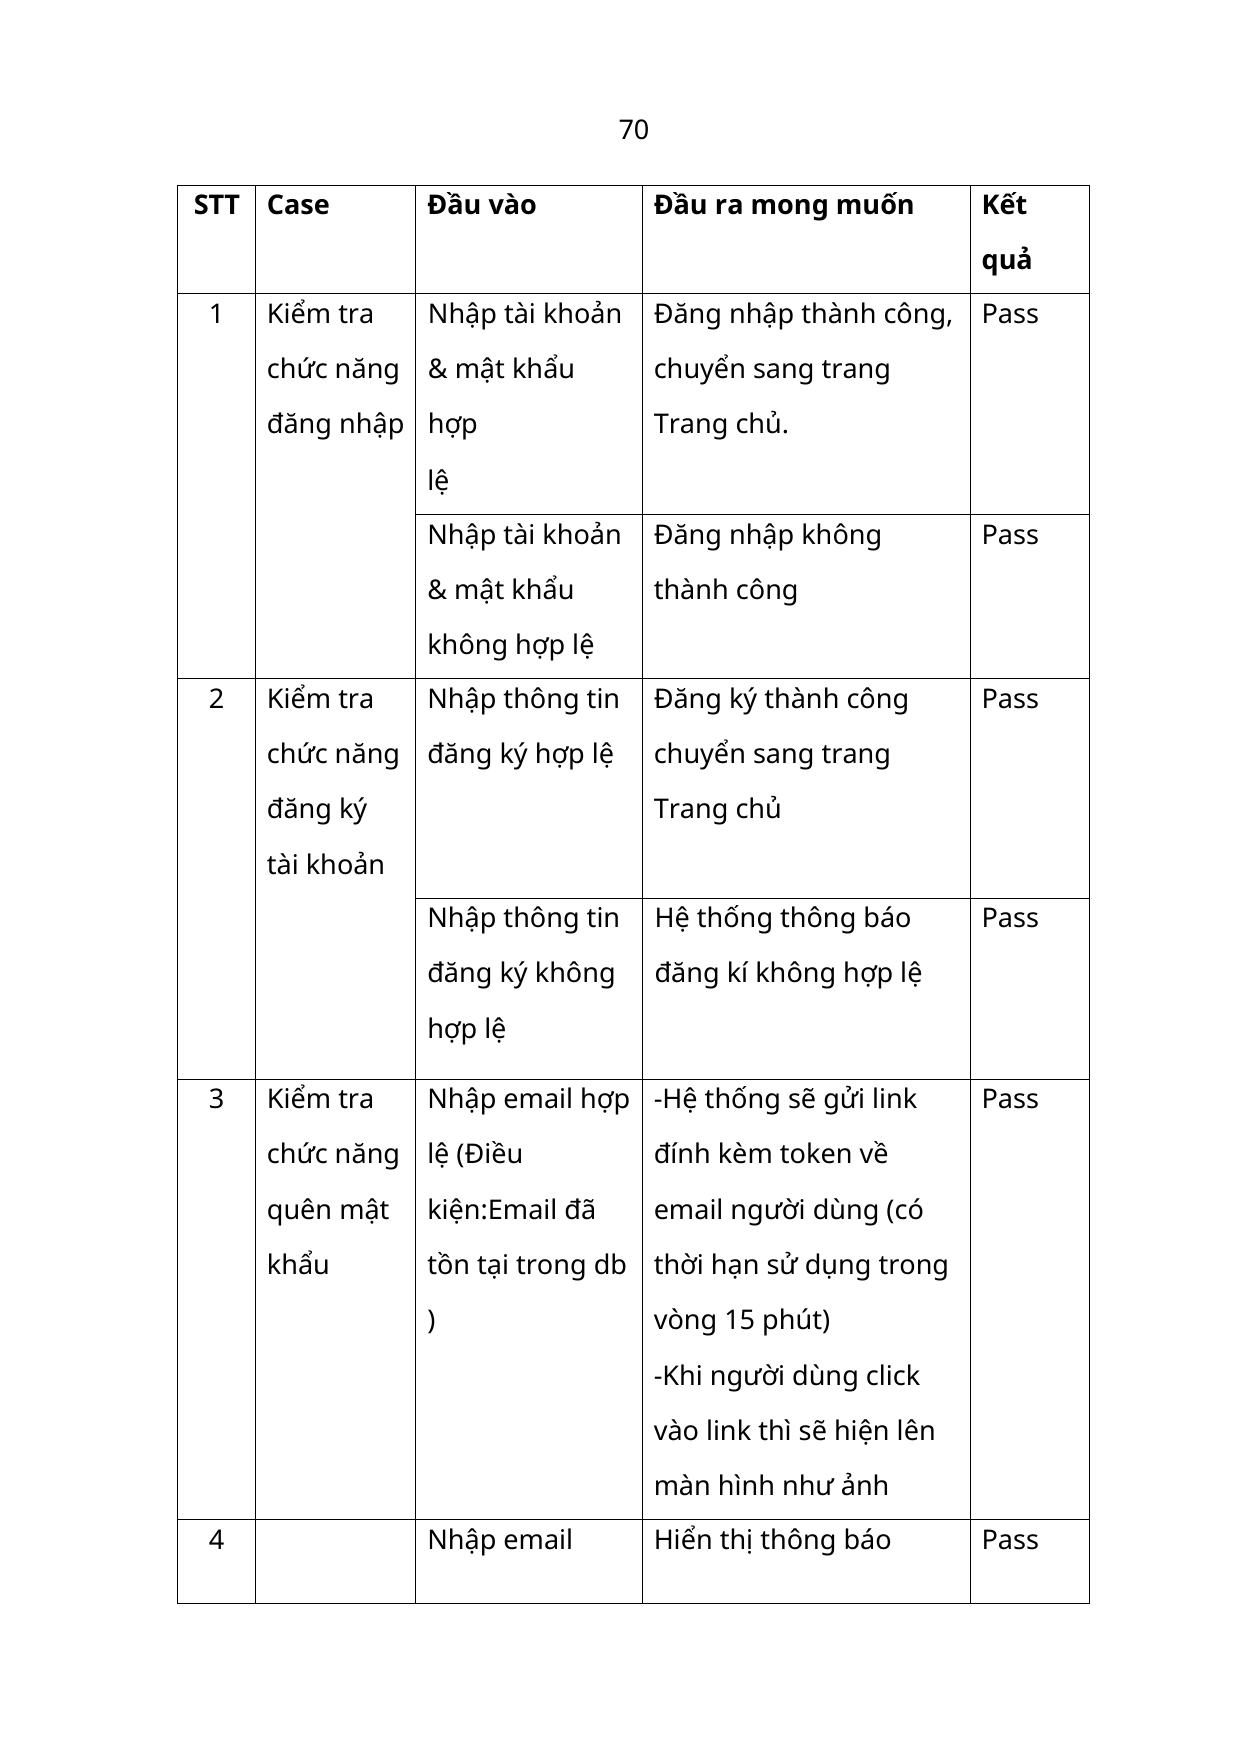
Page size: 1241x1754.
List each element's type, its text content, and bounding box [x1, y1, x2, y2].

table_cell Kiểm tra chức năng đăng nhập [256, 294, 415, 514]
table_header Đầu ra mong muốn [643, 186, 970, 293]
table_cell Đăng nhập thành công, chuyển sang trang Trang chủ. [643, 294, 970, 514]
table_cell Pass [971, 679, 1089, 897]
table_cell 1 [178, 294, 255, 678]
table_cell [256, 514, 415, 678]
table_cell Nhập tài khoản & mật khẩu không hợp lệ [416, 515, 642, 678]
table_cell Nhập thông tin đăng ký không hợp lệ [416, 899, 642, 1078]
table_cell Nhập tài khoản & mật khẩu hợp lệ [416, 294, 642, 514]
table_cell [256, 1520, 415, 1603]
table_cell Hệ thống thông báo đăng kí không hợp lệ [643, 899, 970, 1078]
table_cell Kiểm tra chức năng quên mật khẩu [256, 1080, 415, 1519]
table_cell 3 [178, 1080, 255, 1519]
table_header Kết quả [971, 186, 1089, 293]
table_cell Pass [971, 1520, 1089, 1603]
table_cell 4 [178, 1520, 255, 1603]
table_cell Kiểm tra chức năng đăng ký tài khoản [256, 679, 415, 897]
table_cell -Hệ thống sẽ gửi link đính kèm token về email người dùng (có thời hạn sử dụng trong vòng 15 phút) -Khi người dùng click vào link thì sẽ hiện lên màn hình như ảnh [643, 1080, 970, 1519]
table_cell 2 [178, 679, 255, 897]
table_cell [178, 898, 255, 1078]
table_cell Đăng ký thành công chuyển sang trang Trang chủ [643, 679, 970, 897]
table_cell Pass [971, 1080, 1089, 1519]
table_cell [256, 898, 415, 1078]
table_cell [416, 1520, 642, 1603]
table_cell Pass [971, 515, 1089, 678]
table_cell Pass [971, 899, 1089, 1078]
table_cell Nhập email hợp lệ (Điều kiện:Email đã tồn tại trong db ) [416, 1080, 642, 1519]
table_header Đầu vào [416, 186, 642, 293]
table_cell Pass [971, 294, 1089, 514]
table_header STT [178, 186, 255, 293]
table_cell Nhập thông tin đăng ký hợp lệ [416, 679, 642, 897]
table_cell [643, 1520, 970, 1603]
table_cell Đăng nhập không thành công [643, 515, 970, 678]
table_header Case [256, 186, 415, 293]
